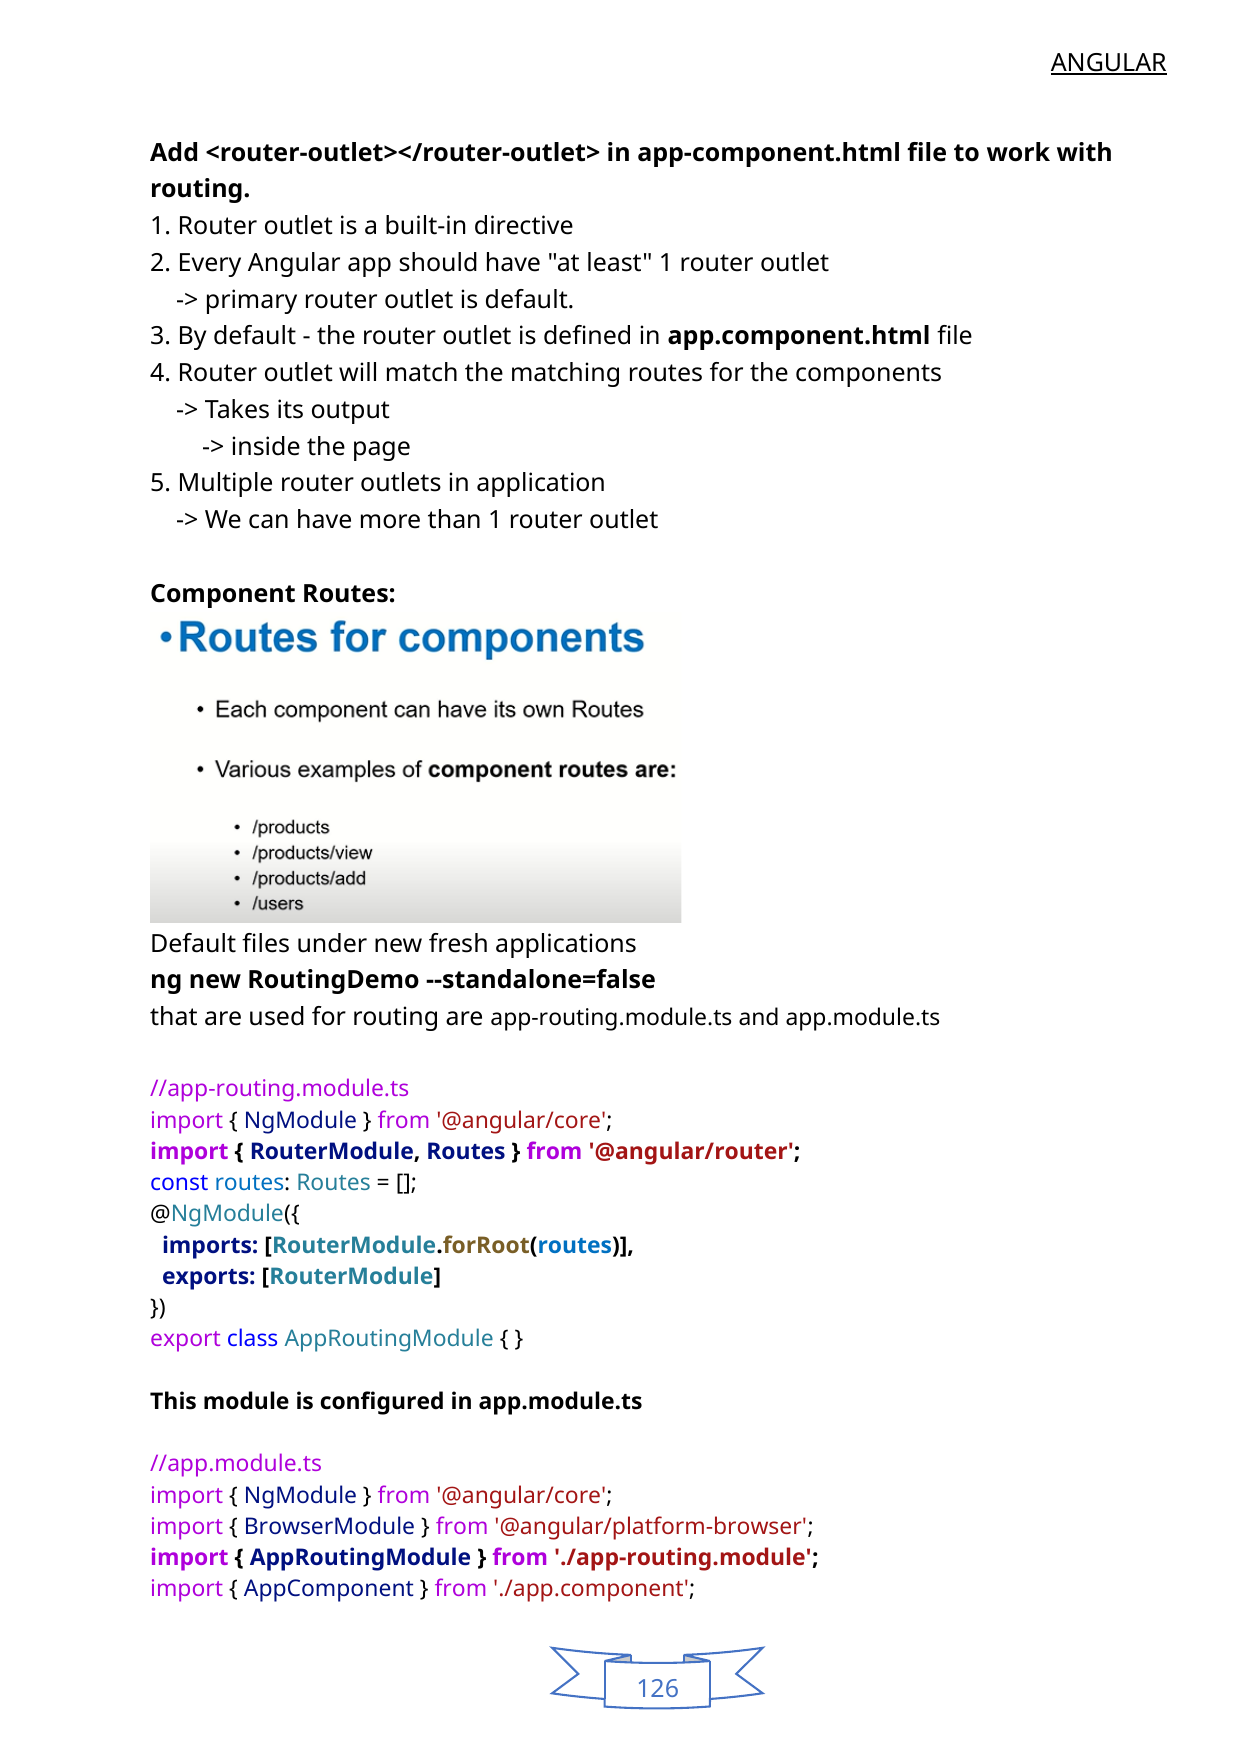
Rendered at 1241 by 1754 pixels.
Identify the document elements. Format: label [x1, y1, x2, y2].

picture [150, 612, 682, 923]
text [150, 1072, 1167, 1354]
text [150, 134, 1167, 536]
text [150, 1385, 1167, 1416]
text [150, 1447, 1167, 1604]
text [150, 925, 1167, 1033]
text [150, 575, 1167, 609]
